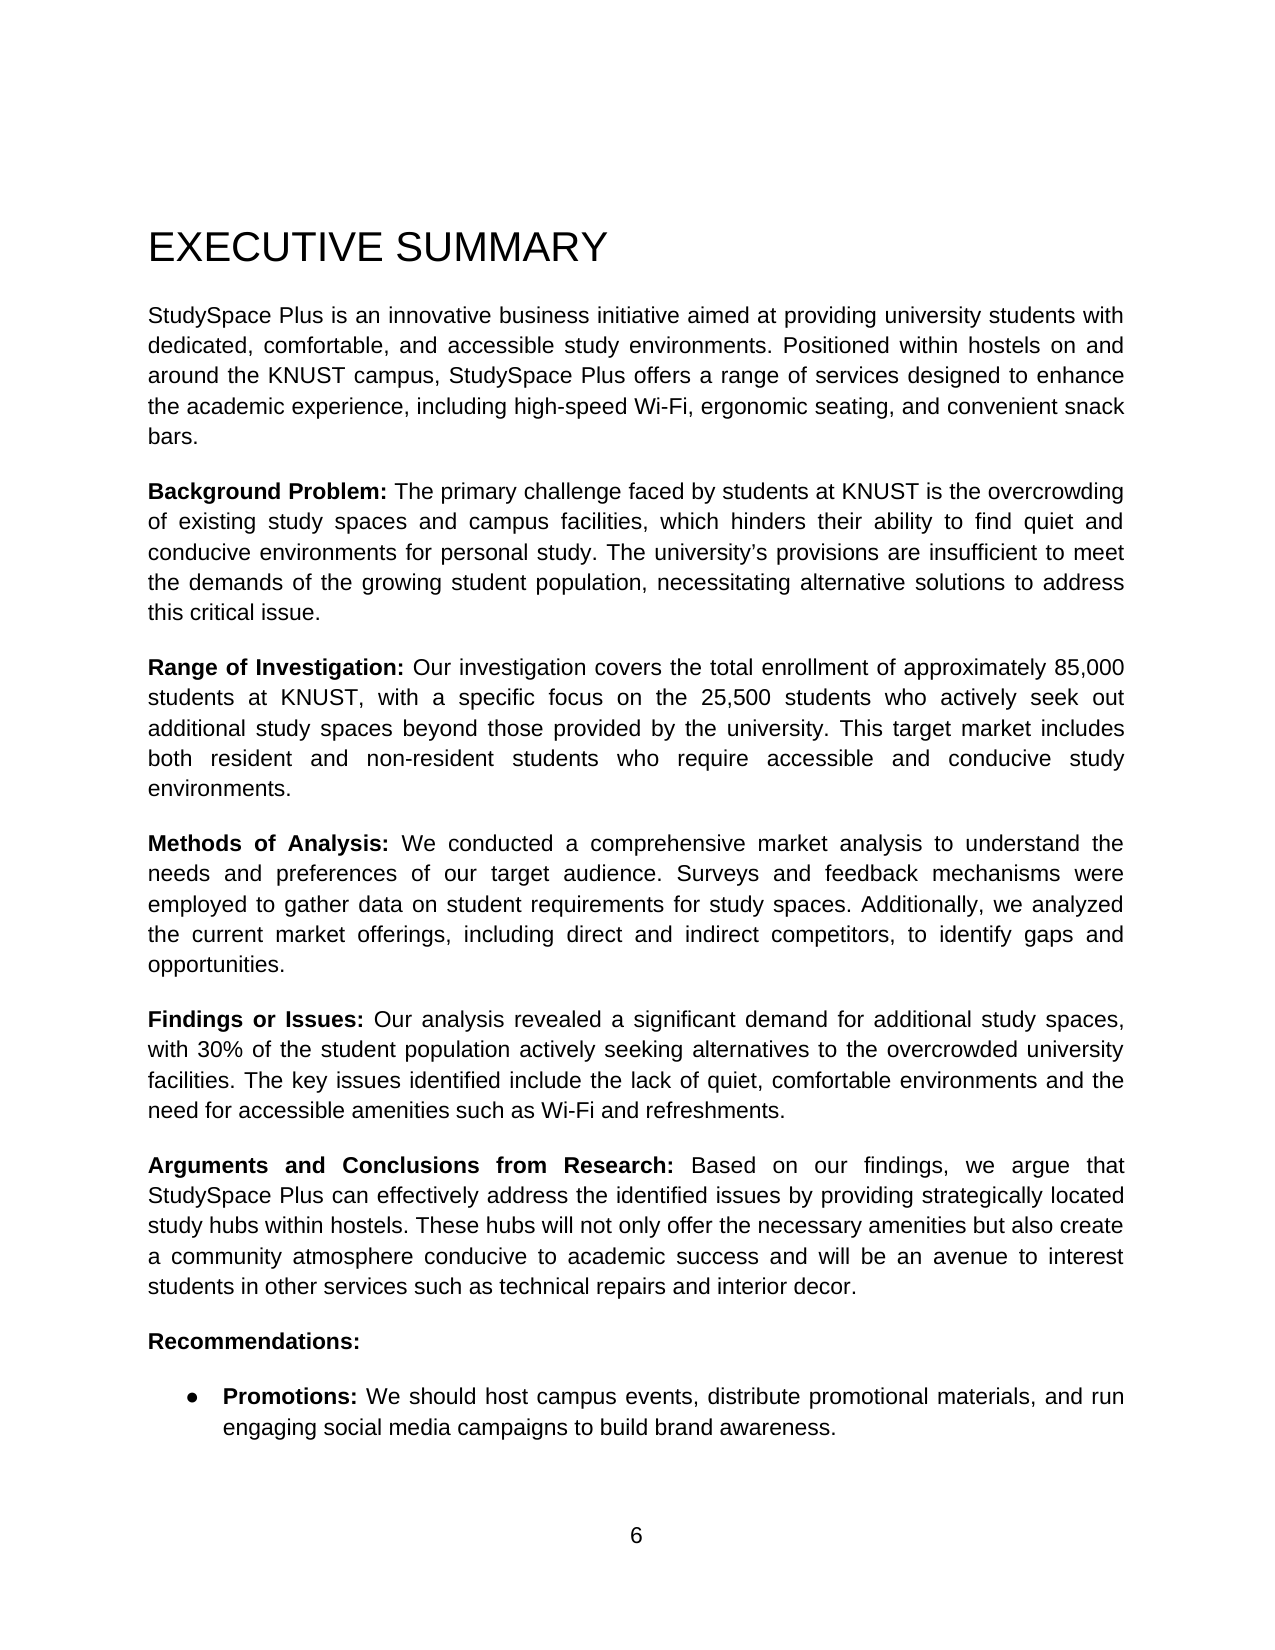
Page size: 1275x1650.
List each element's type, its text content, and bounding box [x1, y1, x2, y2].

text Methods of Analysis: We conducted a comprehensive market analysis to understand the needs and preferences of our target audience. Surveys and feedback mechanisms were employed to gather data on student requirements for study spaces. Additionally, we analyzed the current market offerings, including direct and indirect competitors, to identify gaps and opportunities. [148, 830, 1125, 977]
text Range of Investigation: Our investigation covers the total enrollment of approximately 85,000 students at KNUST, with a specific focus on the 25,500 students who actively seek out additional study spaces beyond those provided by the university. This target market includes both resident and non-resident students who require accessible and conducive study environments. [148, 654, 1125, 801]
text Recommendations: [148, 1328, 1125, 1354]
text Findings or Issues: Our analysis revealed a significant demand for additional study spaces, with 30% of the student population actively seeking alternatives to the overcrowded university facilities. The key issues identified include the lack of quiet, comfortable environments and the need for accessible amenities such as Wi-Fi and refreshments. [148, 1006, 1125, 1123]
text Arguments and Conclusions from Research: Based on our findings, we argue that StudySpace Plus can effectively address the identified issues by providing strategically located study hubs within hostels. These hubs will not only offer the necessary amenities but also create a community atmosphere conducive to academic success and will be an avenue to interest students in other services such as technical repairs and interior decor. [148, 1152, 1125, 1299]
text Background Problem: The primary challenge faced by students at KNUST is the overcrowding of existing study spaces and campus facilities, which hinders their ability to find quiet and conducive environments for personal study. The university’s provisions are insufficient to meet the demands of the growing student population, necessitating alternative solutions to address this critical issue. [148, 478, 1125, 625]
list Promotions: We should host campus events, distribute promotional materials, and run engaging social media campaigns to build brand awareness. [185, 1383, 1125, 1440]
text StudySpace Plus is an innovative business initiative aimed at providing university students with dedicated, comfortable, and accessible study environments. Positioned within hostels on and around the KNUST campus, StudySpace Plus offers a range of services designed to enhance the academic experience, including high-speed Wi-Fi, ergonomic seating, and convenient snack bars. [148, 302, 1125, 449]
subtitle EXECUTIVE SUMMARY [148, 222, 1125, 270]
